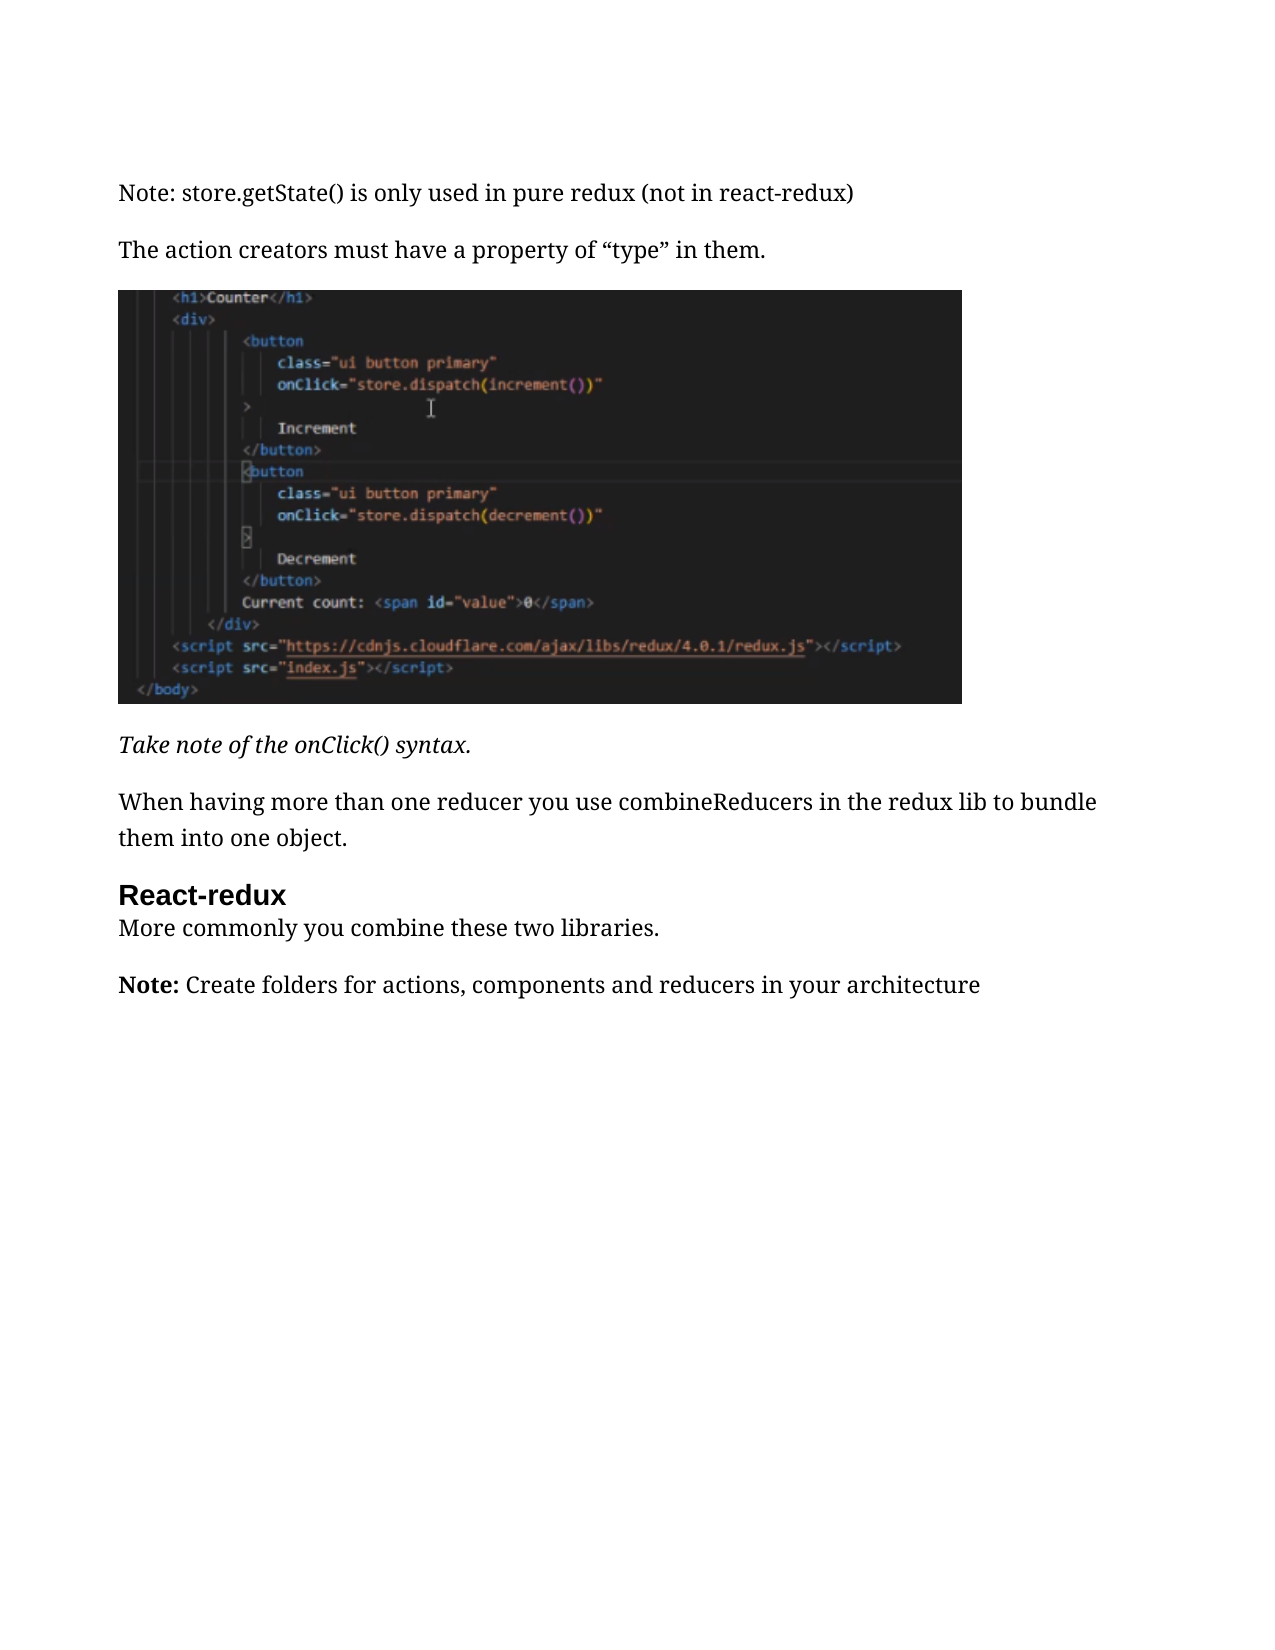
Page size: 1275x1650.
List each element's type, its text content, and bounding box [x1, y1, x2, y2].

subtitle React-redux [118, 878, 1157, 912]
text Note: store.getState() is only used in pure redux (not in react-redux) [118, 177, 1157, 208]
text Note: Create folders for actions, components and reducers in your architecture [118, 968, 1157, 1000]
text When having more than one reducer you use combineReducers in the redux lib to bundle them into one object. [118, 786, 1157, 853]
picture [118, 290, 962, 704]
text More commonly you combine these two libraries. [118, 912, 1157, 943]
text Take note of the onClick() syntax. [118, 729, 1157, 760]
text The action creators must have a property of “type” in them. [118, 234, 1157, 265]
